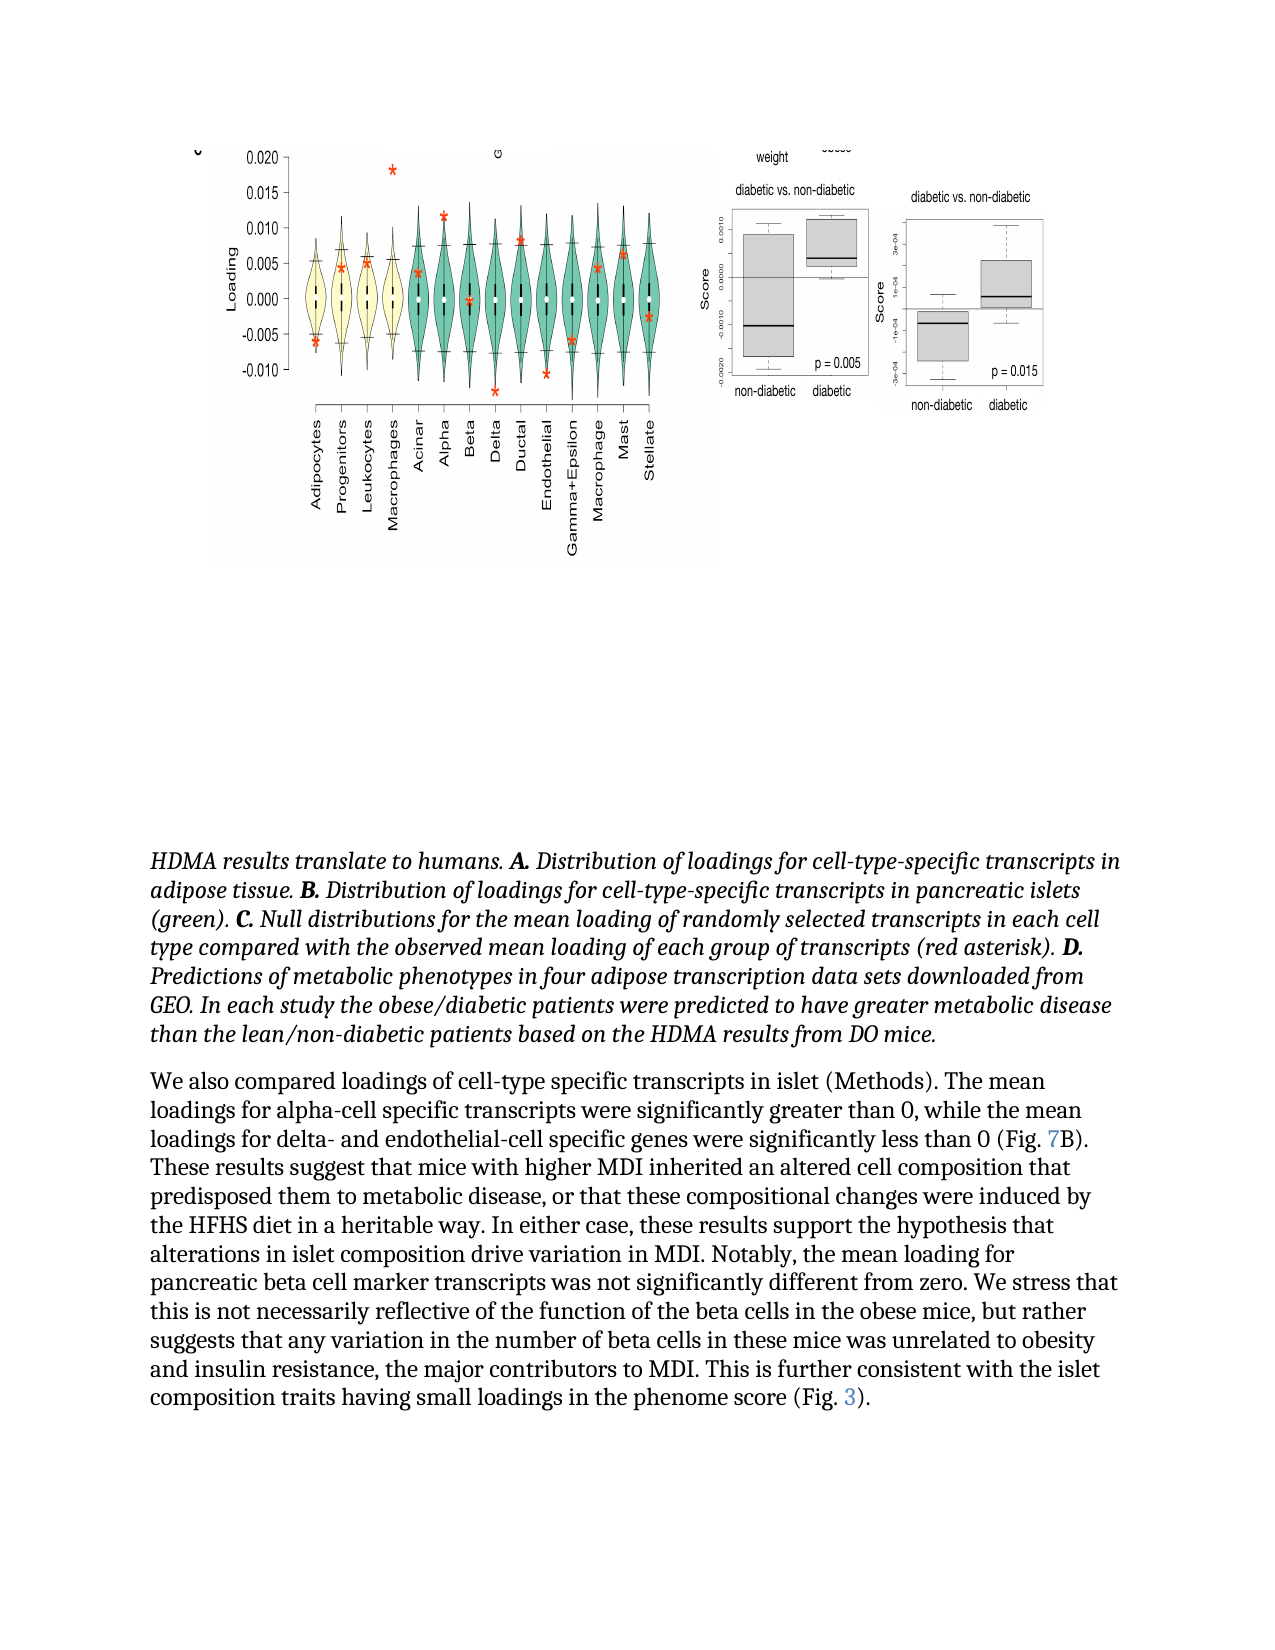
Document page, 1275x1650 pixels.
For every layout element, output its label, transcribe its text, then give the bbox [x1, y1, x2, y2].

text We also compared loadings of cell-type specific transcripts in islet (Methods). The mean loadings for alpha-cell specific transcripts were significantly greater than 0, while the mean loadings for delta- and endothelial-cell specific genes were significantly less than 0 (Fig. 7B). These results suggest that mice with higher MDI inherited an altered cell composition that predisposed them to metabolic disease, or that these compositional changes were induced by the HFHS diet in a heritable way. In either case, these results support the hypothesis that alterations in islet composition drive variation in MDI. Notably, the mean loading for pancreatic beta cell marker transcripts was not significantly different from zero. We stress that this is not necessarily reflective of the function of the beta cells in the obese mice, but rather suggests that any variation in the number of beta cells in these mice was unrelated to obesity and insulin resistance, the major contributors to MDI. This is further consistent with the islet composition traits having small loadings in the phenome score (Fig. 3). [150, 1067, 1125, 1412]
text HDMA results translate to humans. A. Distribution of loadings for cell-type-specific transcripts in adipose tissue. B. Distribution of loadings for cell-type-specific transcripts in pancreatic islets (green). C. Null distributions for the mean loading of randomly selected transcripts in each cell type compared with the observed mean loading of each group of transcripts (red asterisk). D. Predictions of metabolic phenotypes in four adipose transcription data sets downloaded from GEO. In each study the obese/diabetic patients were predicted to have greater metabolic disease than the lean/non-diabetic patients based on the HDMA results from DO mice. [150, 847, 1125, 1048]
